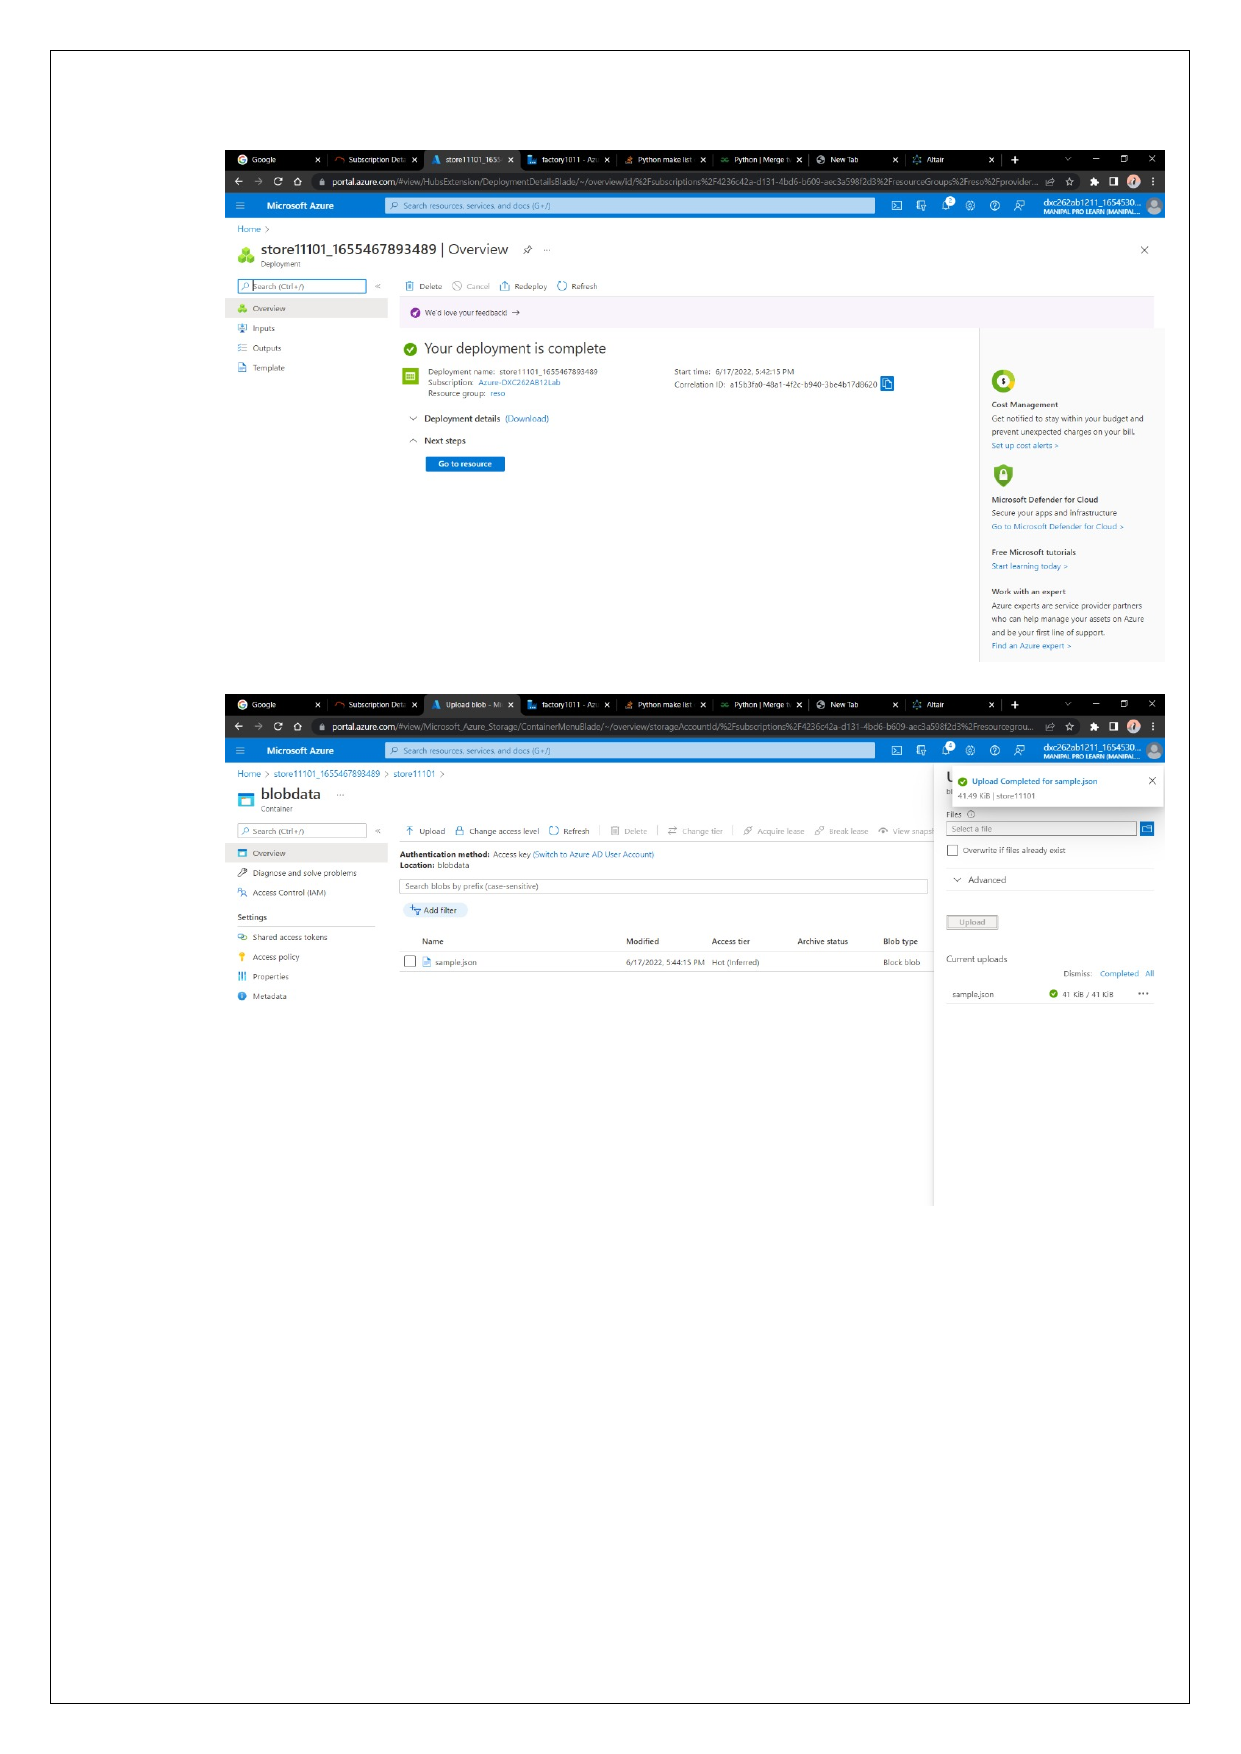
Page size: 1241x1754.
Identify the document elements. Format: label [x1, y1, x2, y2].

picture [225, 694, 1165, 1206]
picture [225, 150, 1165, 662]
